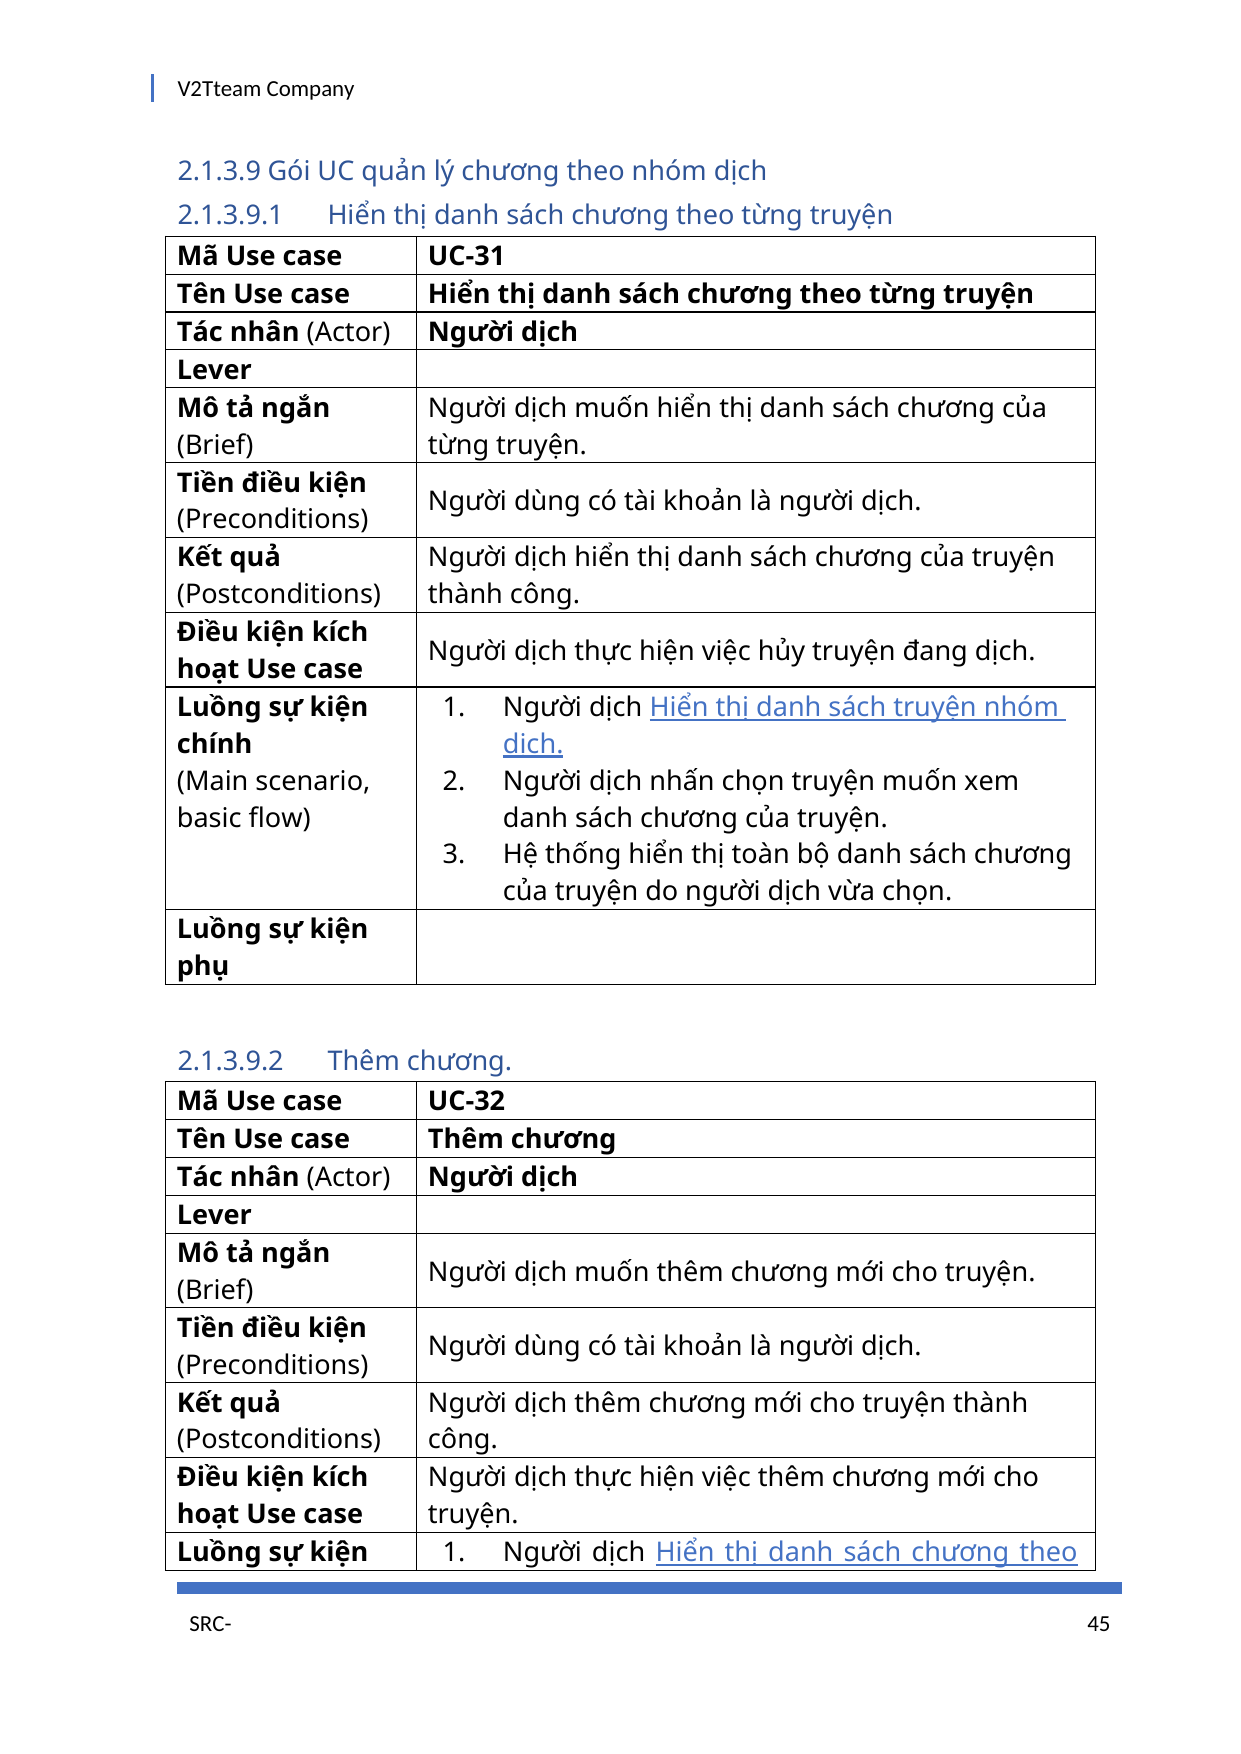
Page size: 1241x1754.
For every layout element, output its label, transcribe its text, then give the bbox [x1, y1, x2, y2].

table_cell Kết quả (Postconditions) [166, 1383, 416, 1457]
table_cell Tác nhân (Actor) [166, 1158, 416, 1194]
table_header UC-31 [417, 237, 1095, 273]
table_cell Người dùng có tài khoản là người dịch. [417, 463, 1095, 537]
table_cell Thêm chương [417, 1120, 1095, 1157]
table_cell Người dịch muốn hiển thị danh sách chương của từng truyện. [417, 388, 1095, 462]
table_header Mã Use case [166, 1082, 416, 1119]
table_cell Tiền điều kiện (Preconditions) [166, 463, 416, 537]
table_cell Điều kiện kích hoạt Use case [166, 1458, 416, 1532]
subtitle Gói UC quản lý chương theo nhóm dịch [177, 152, 1122, 189]
table_cell Điều kiện kích hoạt Use case [166, 613, 416, 686]
table_cell Lever [166, 1196, 416, 1232]
table_cell Tên Use case [166, 275, 416, 311]
table_cell Người dịch [417, 313, 1095, 349]
table_cell Người dịch thực hiện việc thêm chương mới cho truyện. [417, 1458, 1095, 1532]
table_cell Luồng sự kiện phụ [166, 910, 416, 983]
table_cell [417, 1533, 1095, 1569]
subtitle Thêm chương. [177, 1041, 1122, 1078]
table_cell [417, 910, 1095, 983]
table_cell Người dịch thực hiện việc hủy truyện đang dịch. [417, 613, 1095, 686]
table_cell Tác nhân (Actor) [166, 313, 416, 349]
table_cell Người dịch [417, 1158, 1095, 1194]
table_cell Người dịch thêm chương mới cho truyện thành công. [417, 1383, 1095, 1457]
table_cell [417, 350, 1095, 387]
table_cell Mô tả ngắn (Brief) [166, 1234, 416, 1307]
table_cell Tiền điều kiện (Preconditions) [166, 1308, 416, 1382]
table_cell [417, 1196, 1095, 1232]
table_cell Người dịch muốn thêm chương mới cho truyện. [417, 1234, 1095, 1307]
table_cell Người dịch Hiển thị danh sách truyện nhóm dịch. Người dịch nhấn chọn truyện muốn xem danh sách chương của truyện. Hệ thống hiển thị toàn bộ danh sách chương của truyện do người dịch vừa chọn. [417, 688, 1095, 909]
table_cell Lever [166, 350, 416, 387]
table_cell Người dùng có tài khoản là người dịch. [417, 1308, 1095, 1382]
table_cell Luồng sự kiện chính (Main scenario, basic flow) [166, 688, 416, 909]
table_header Mã Use case [166, 237, 416, 273]
table_header UC-32 [417, 1082, 1095, 1119]
table_cell Hiển thị danh sách chương theo từng truyện [417, 275, 1095, 311]
table_cell Kết quả (Postconditions) [166, 538, 416, 612]
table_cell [166, 1533, 416, 1569]
table_cell Người dịch hiển thị danh sách chương của truyện thành công. [417, 538, 1095, 612]
table_cell Mô tả ngắn (Brief) [166, 388, 416, 462]
table_cell Tên Use case [166, 1120, 416, 1157]
subtitle Hiển thị danh sách chương theo từng truyện [177, 196, 1122, 233]
